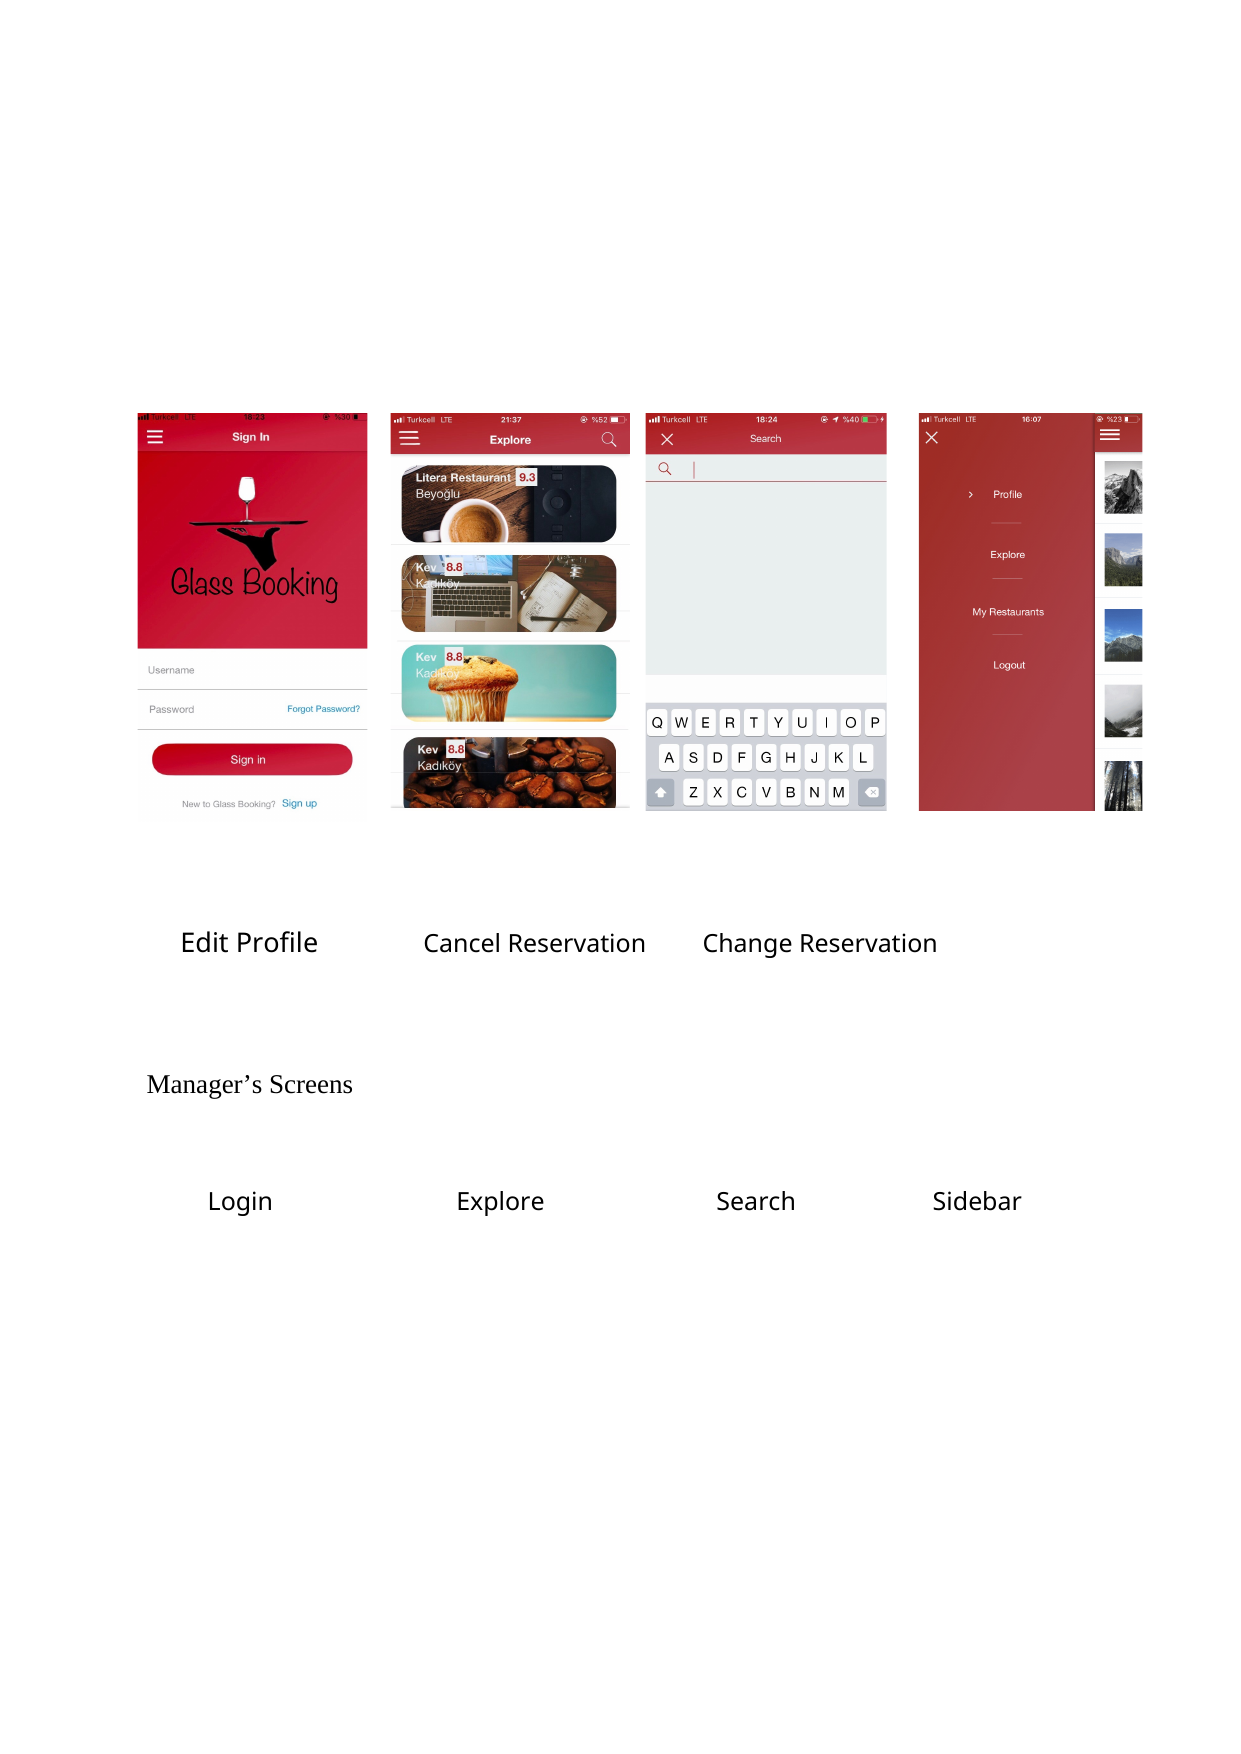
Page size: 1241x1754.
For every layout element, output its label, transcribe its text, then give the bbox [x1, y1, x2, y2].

picture [645, 413, 887, 811]
picture [918, 413, 1143, 811]
picture [390, 413, 630, 811]
text Login Explore Search Sidebar [148, 1184, 1093, 1218]
text Manager’s Screens [146, 1068, 1081, 1099]
picture [137, 413, 368, 822]
